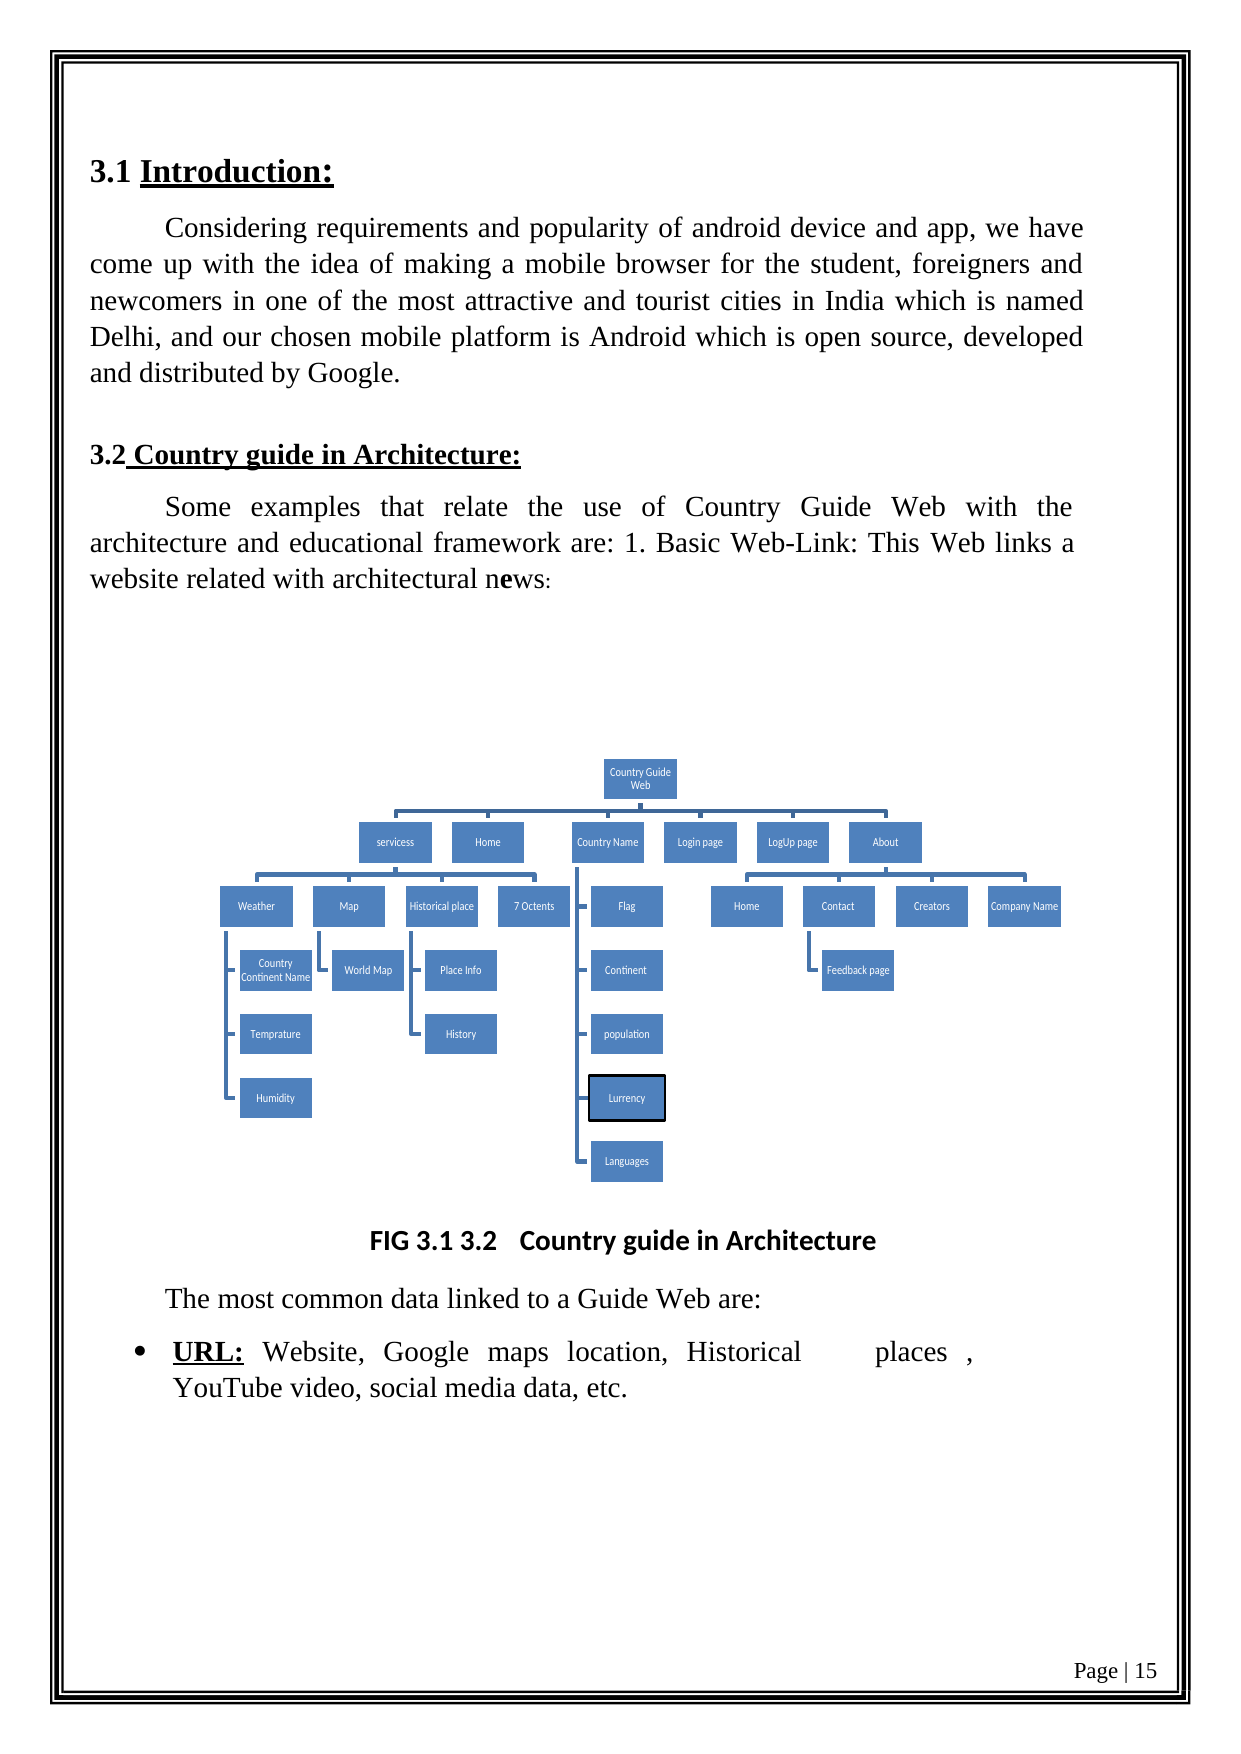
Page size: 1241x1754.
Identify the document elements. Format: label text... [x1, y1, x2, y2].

subtitle 3.1 Introduction: [89, 147, 1157, 191]
text FIG 3.1 3.2 Country guide in Architecture [89, 1222, 1157, 1258]
text Some examples that relate the use of Country Guide Web with the architecture and educational framework are: 1. Basic Web-Link: This Web links a website related with architectural news: [89, 489, 1074, 595]
text Considering requirements and popularity of android device and app, we have come up with the idea of making a mobile browser for the student, foreigners and newcomers in one of the most attractive and tourist cities in India which is named Delhi, and our chosen mobile platform is Android which is open source, developed and distributed by Google. [89, 210, 1085, 388]
text The most common data linked to a Guide Web are: [89, 1281, 1157, 1315]
text 3.2 Country guide in Architecture: [89, 437, 1157, 471]
list URL: Website, Google maps location, Historical places , YouTube video, social media data, etc. [135, 1334, 974, 1403]
